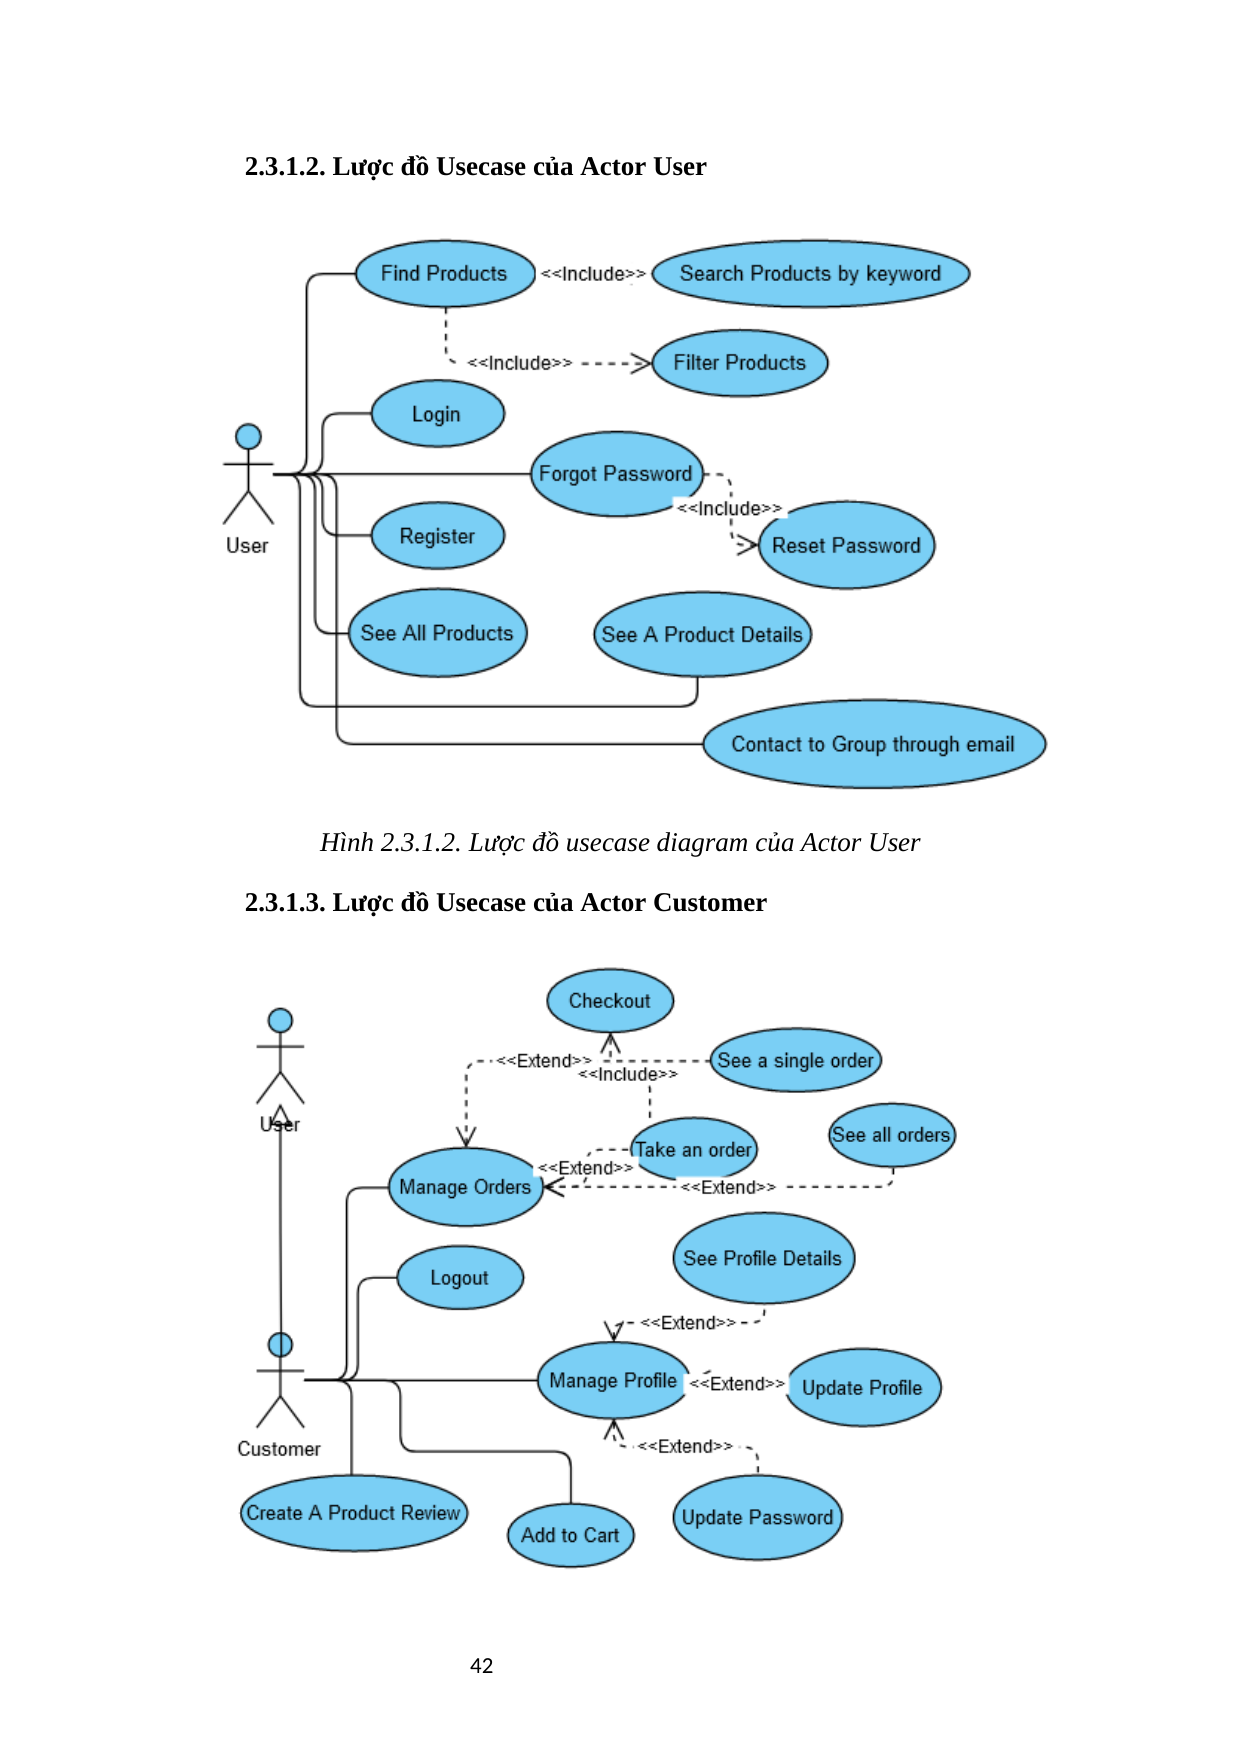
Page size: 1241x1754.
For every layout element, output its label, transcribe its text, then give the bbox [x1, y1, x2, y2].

subtitle 2.3.1.3. Lược đồ Usecase của Actor Customer [187, 886, 1053, 917]
text Hình 2.3.1.2. Lược đồ usecase diagram của Actor User [187, 826, 1053, 858]
subtitle 2.3.1.2. Lược đồ Usecase của Actor User [187, 150, 1053, 181]
picture [187, 944, 997, 1593]
picture [187, 209, 1064, 808]
